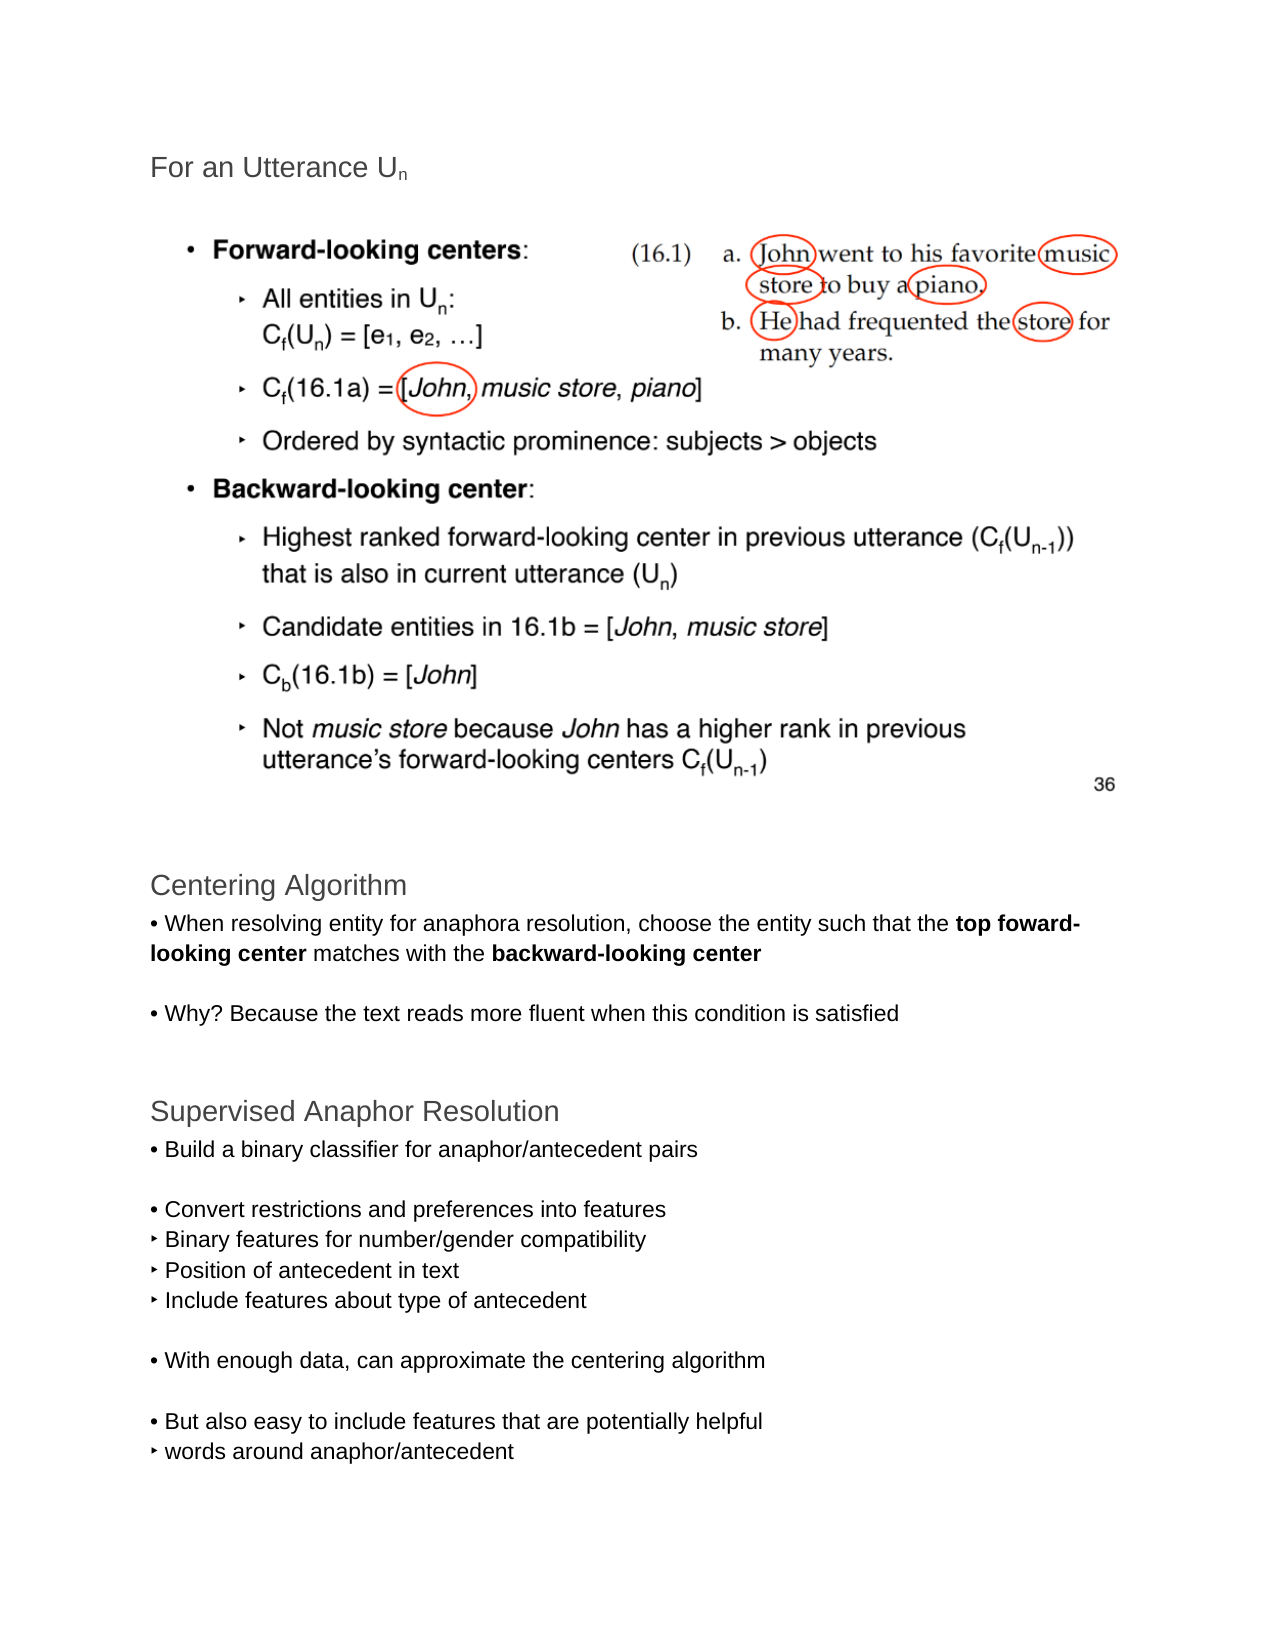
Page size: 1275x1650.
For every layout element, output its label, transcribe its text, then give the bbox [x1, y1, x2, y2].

subtitle For an Utterance Un [150, 150, 1125, 183]
text ‣ Position of antecedent in text [150, 1257, 1125, 1283]
text • But also easy to include features that are potentially helpful [150, 1408, 1125, 1434]
subtitle Centering Algorithm [150, 868, 1125, 901]
picture [150, 191, 1125, 801]
text ‣ words around anaphor/antecedent [150, 1438, 1125, 1464]
text • Build a binary classifier for anaphor/antecedent pairs [150, 1136, 1125, 1162]
text ‣ Binary features for number/gender compatibility [150, 1226, 1125, 1253]
text • Convert restrictions and preferences into features [150, 1196, 1125, 1222]
subtitle Supervised Anaphor Resolution [150, 1094, 1125, 1127]
text • When resolving entity for anaphora resolution, choose the entity such that the top foward-looking center matches with the backward-looking center [150, 909, 1125, 966]
text ‣ Include features about type of antecedent [150, 1287, 1125, 1313]
text • With enough data, can approximate the centering algorithm [150, 1347, 1125, 1373]
text • Why? Because the text reads more fluent when this condition is satisfied [150, 1000, 1125, 1026]
